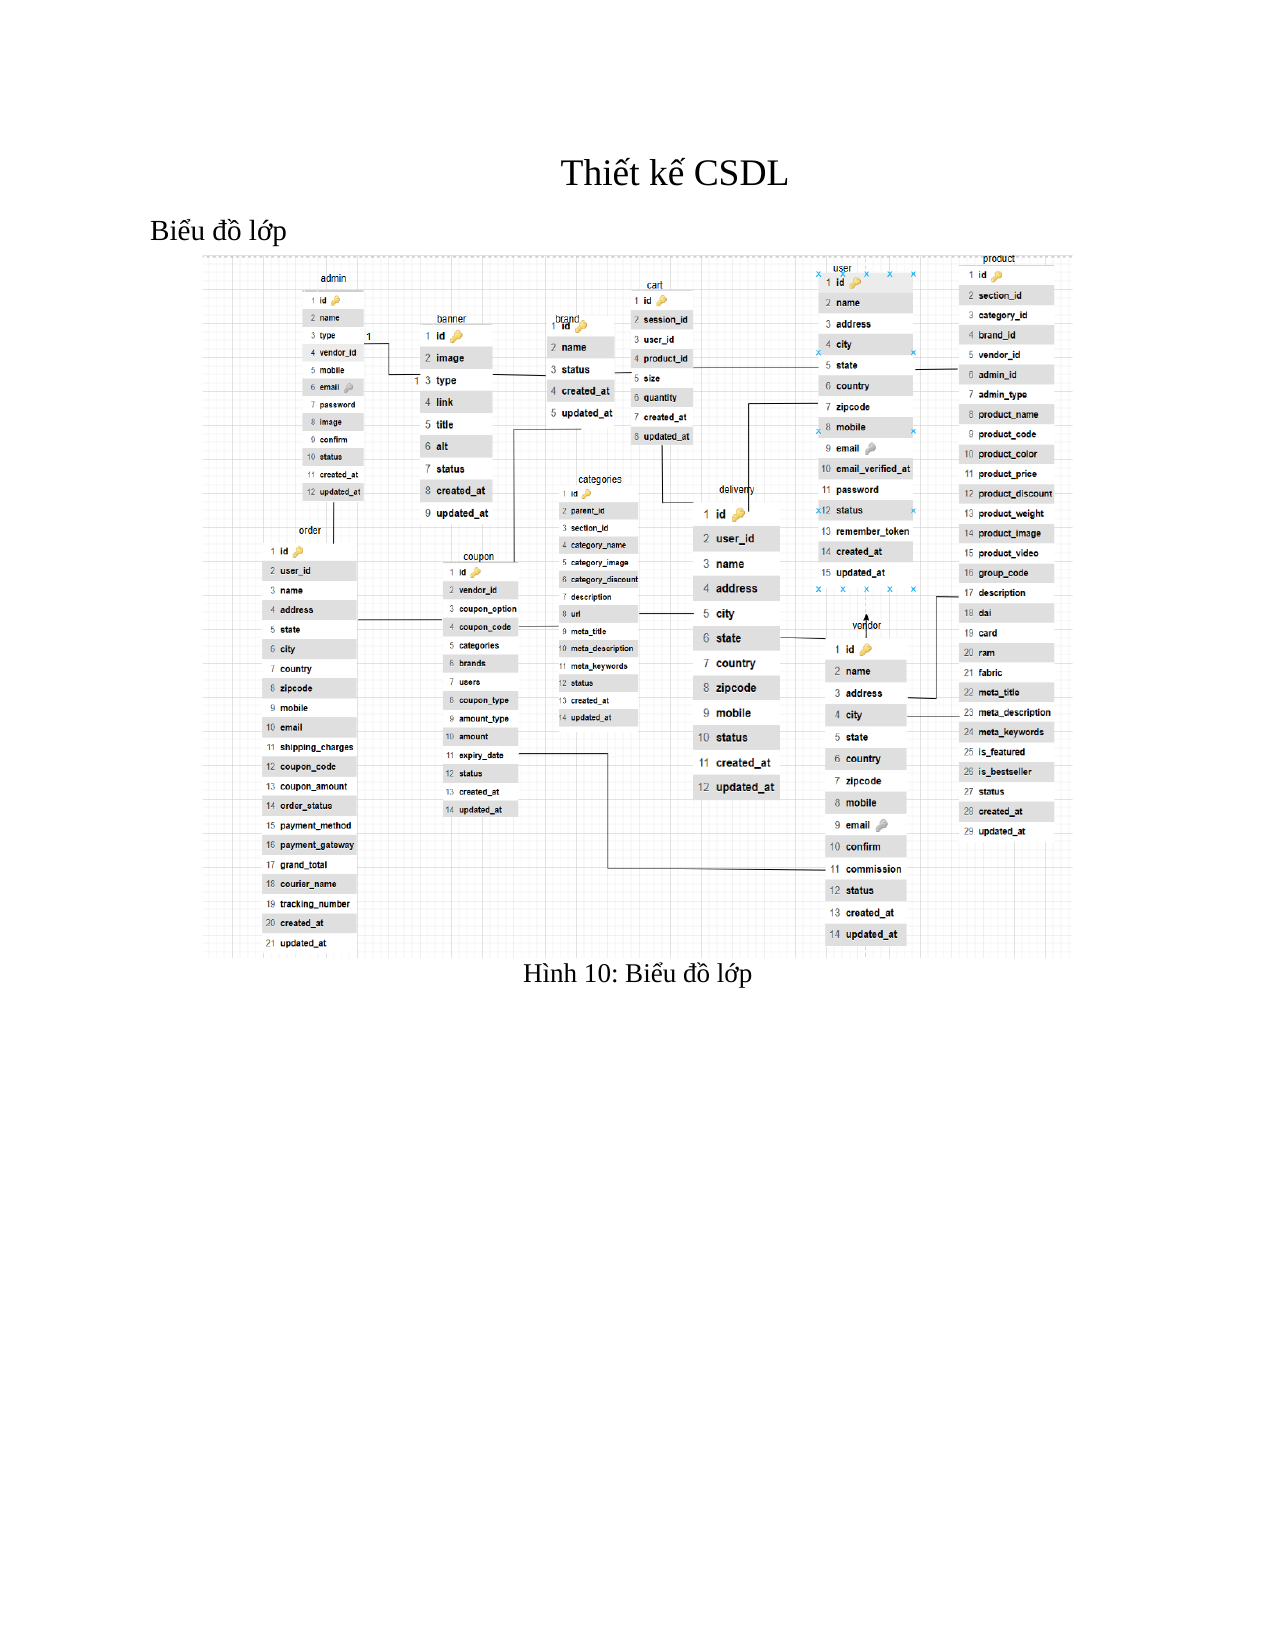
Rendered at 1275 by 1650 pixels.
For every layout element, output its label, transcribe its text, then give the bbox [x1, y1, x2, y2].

subtitle Biểu đồ lớp [150, 213, 1125, 247]
picture [202, 255, 1073, 958]
subtitle Thiết kế CSDL [225, 150, 1125, 193]
